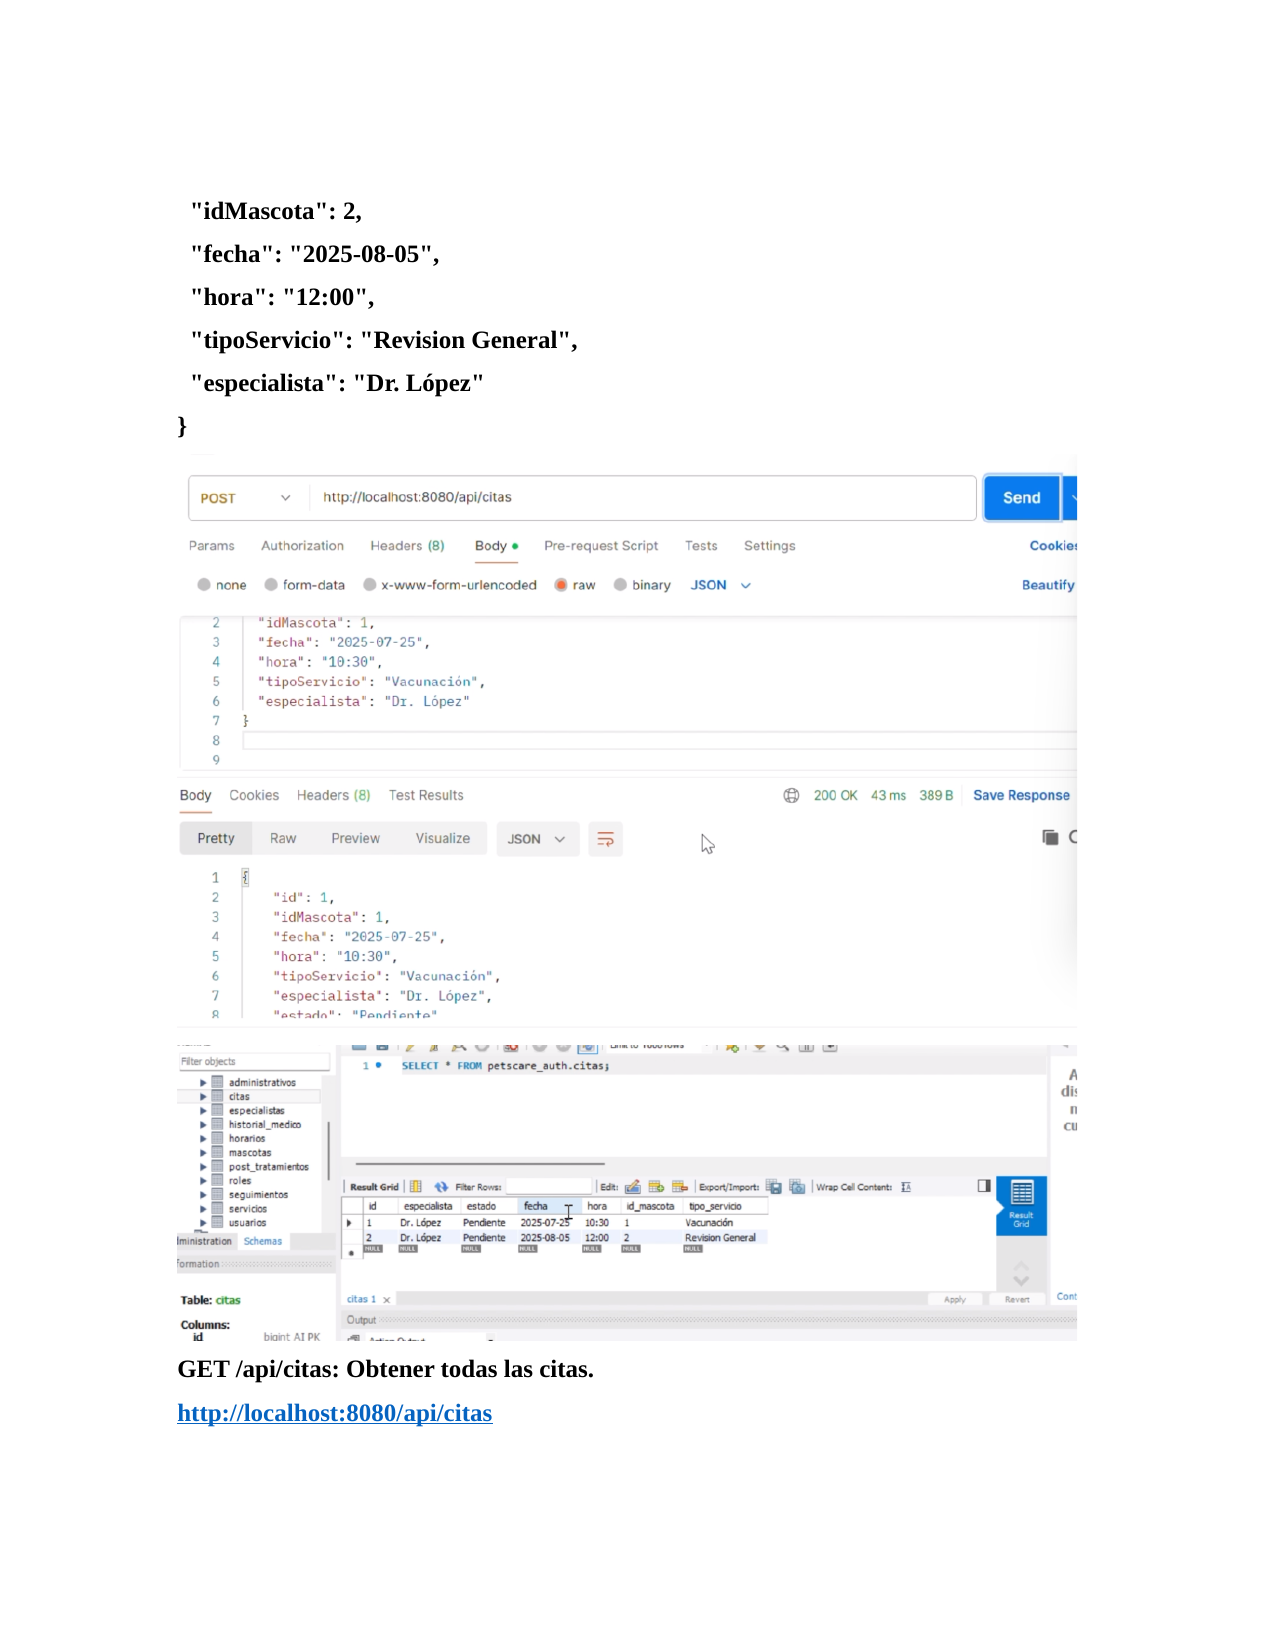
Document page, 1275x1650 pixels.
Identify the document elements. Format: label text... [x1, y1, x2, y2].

text "hora": "12:00", [177, 282, 1058, 311]
text http://localhost:8080/api/citas [177, 1398, 1058, 1426]
text "tipoServicio": "Revision General", [177, 325, 1058, 354]
text } [177, 411, 1058, 440]
text "fecha": "2025-08-05", [177, 239, 1058, 268]
text "idMascota": 2, [177, 196, 1058, 224]
picture [177, 454, 1078, 1031]
text GET /api/citas: Obtener todas las citas. [177, 1354, 1058, 1383]
picture [177, 1045, 1078, 1341]
text "especialista": "Dr. López" [177, 368, 1058, 397]
